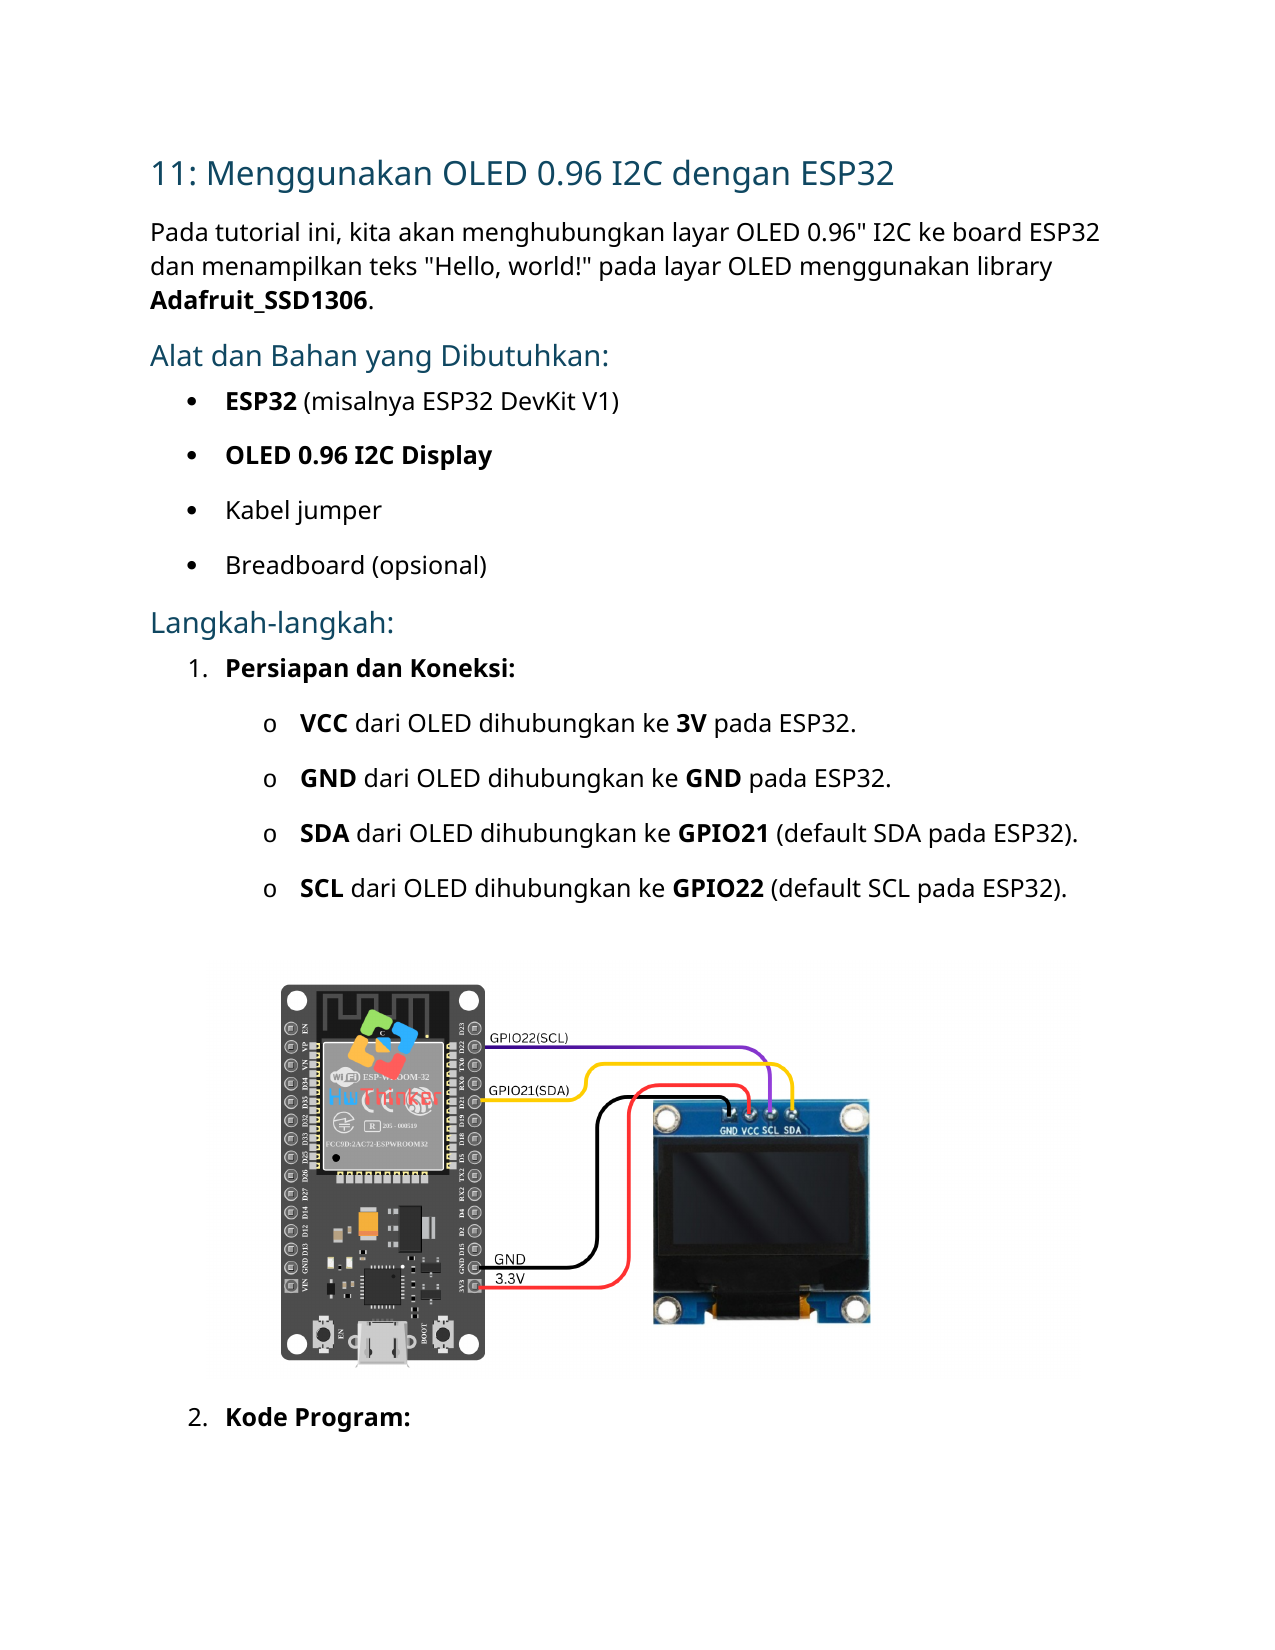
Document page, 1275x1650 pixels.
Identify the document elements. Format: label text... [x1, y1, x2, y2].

list Kabel jumper [187, 493, 1125, 527]
list Breadboard (opsional) [187, 548, 1125, 582]
list VCC dari OLED dihubungkan ke 3V pada ESP32. [262, 706, 1125, 740]
list SDA dari OLED dihubungkan ke GPIO21 (default SDA pada ESP32). [262, 816, 1125, 850]
list SCL dari OLED dihubungkan ke GPIO22 (default SCL pada ESP32). [262, 871, 1125, 905]
list OLED 0.96 I2C Display [187, 438, 1125, 472]
list Kode Program: [187, 1399, 1125, 1433]
picture [206, 960, 1082, 1379]
list ESP32 (misalnya ESP32 DevKit V1) [187, 383, 1125, 417]
list GND dari OLED dihubungkan ke GND pada ESP32. [262, 761, 1125, 795]
subtitle 11: Menggunakan OLED 0.96 I2C dengan ESP32 [150, 150, 1125, 195]
text Pada tutorial ini, kita akan menghubungkan layar OLED 0.96" I2C ke board ESP32 dan menampilkan teks "Hello, world!" pada layar OLED menggunakan library Adafruit_SSD1306. [150, 214, 1125, 316]
subtitle Alat dan Bahan yang Dibutuhkan: [150, 335, 1125, 375]
list Persiapan dan Koneksi: [187, 651, 1125, 685]
subtitle Langkah-langkah: [150, 603, 1125, 642]
